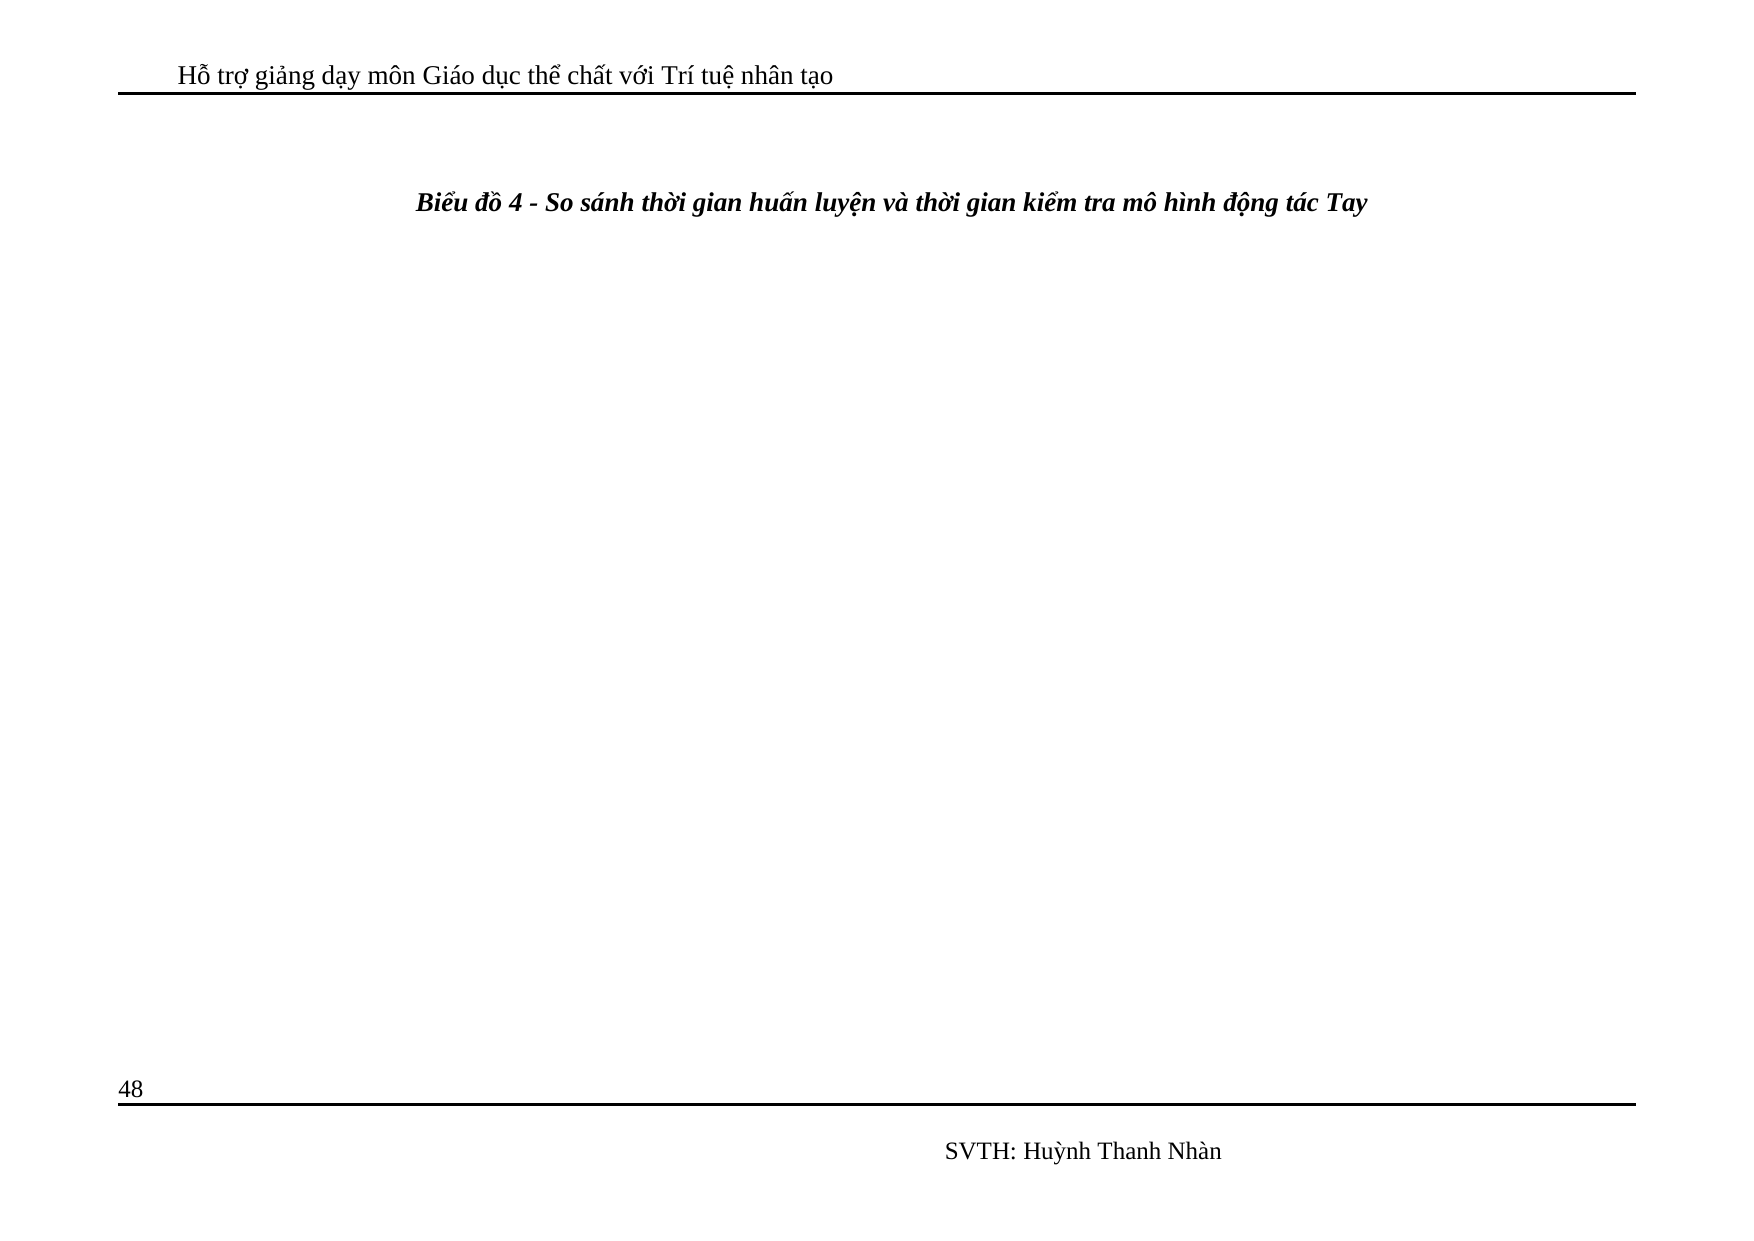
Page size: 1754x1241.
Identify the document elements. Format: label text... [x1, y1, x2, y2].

text Biểu đồ 4 - So sánh thời gian huấn luyện và thời gian kiểm tra mô hình động tác Tay [118, 186, 1636, 217]
